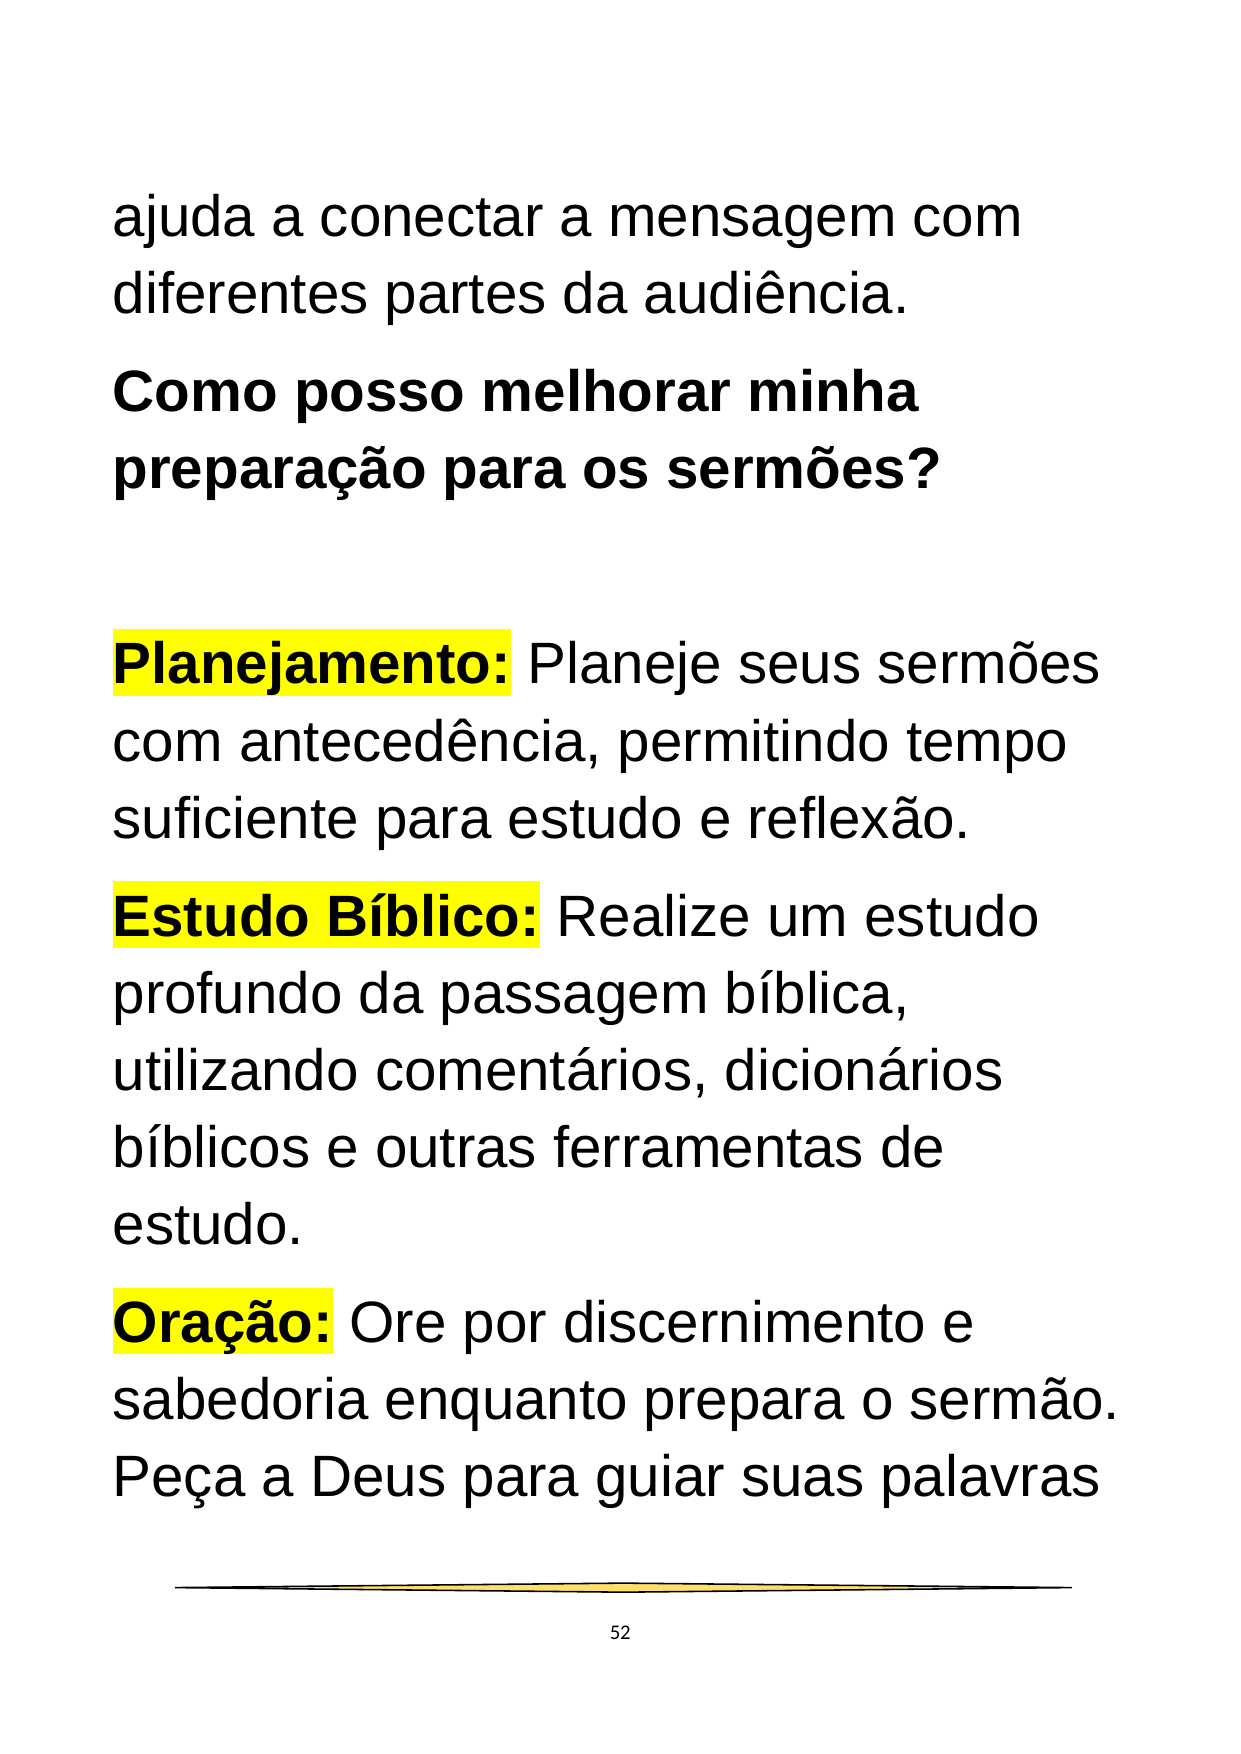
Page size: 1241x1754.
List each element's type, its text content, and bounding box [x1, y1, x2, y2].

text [112, 1287, 1128, 1509]
text Estudo Bíblico: Realize um estudo profundo da passagem bíblica, utilizando comentários, dicionários bíblicos e outras ferramentas de estudo. [112, 881, 1128, 1257]
text Planejamento: Planeje seus sermões com antecedência, permitindo tempo suficiente para estudo e reflexão. [112, 629, 1128, 850]
text Como posso melhorar minha preparação para os sermões? [112, 356, 1128, 500]
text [112, 181, 1128, 325]
